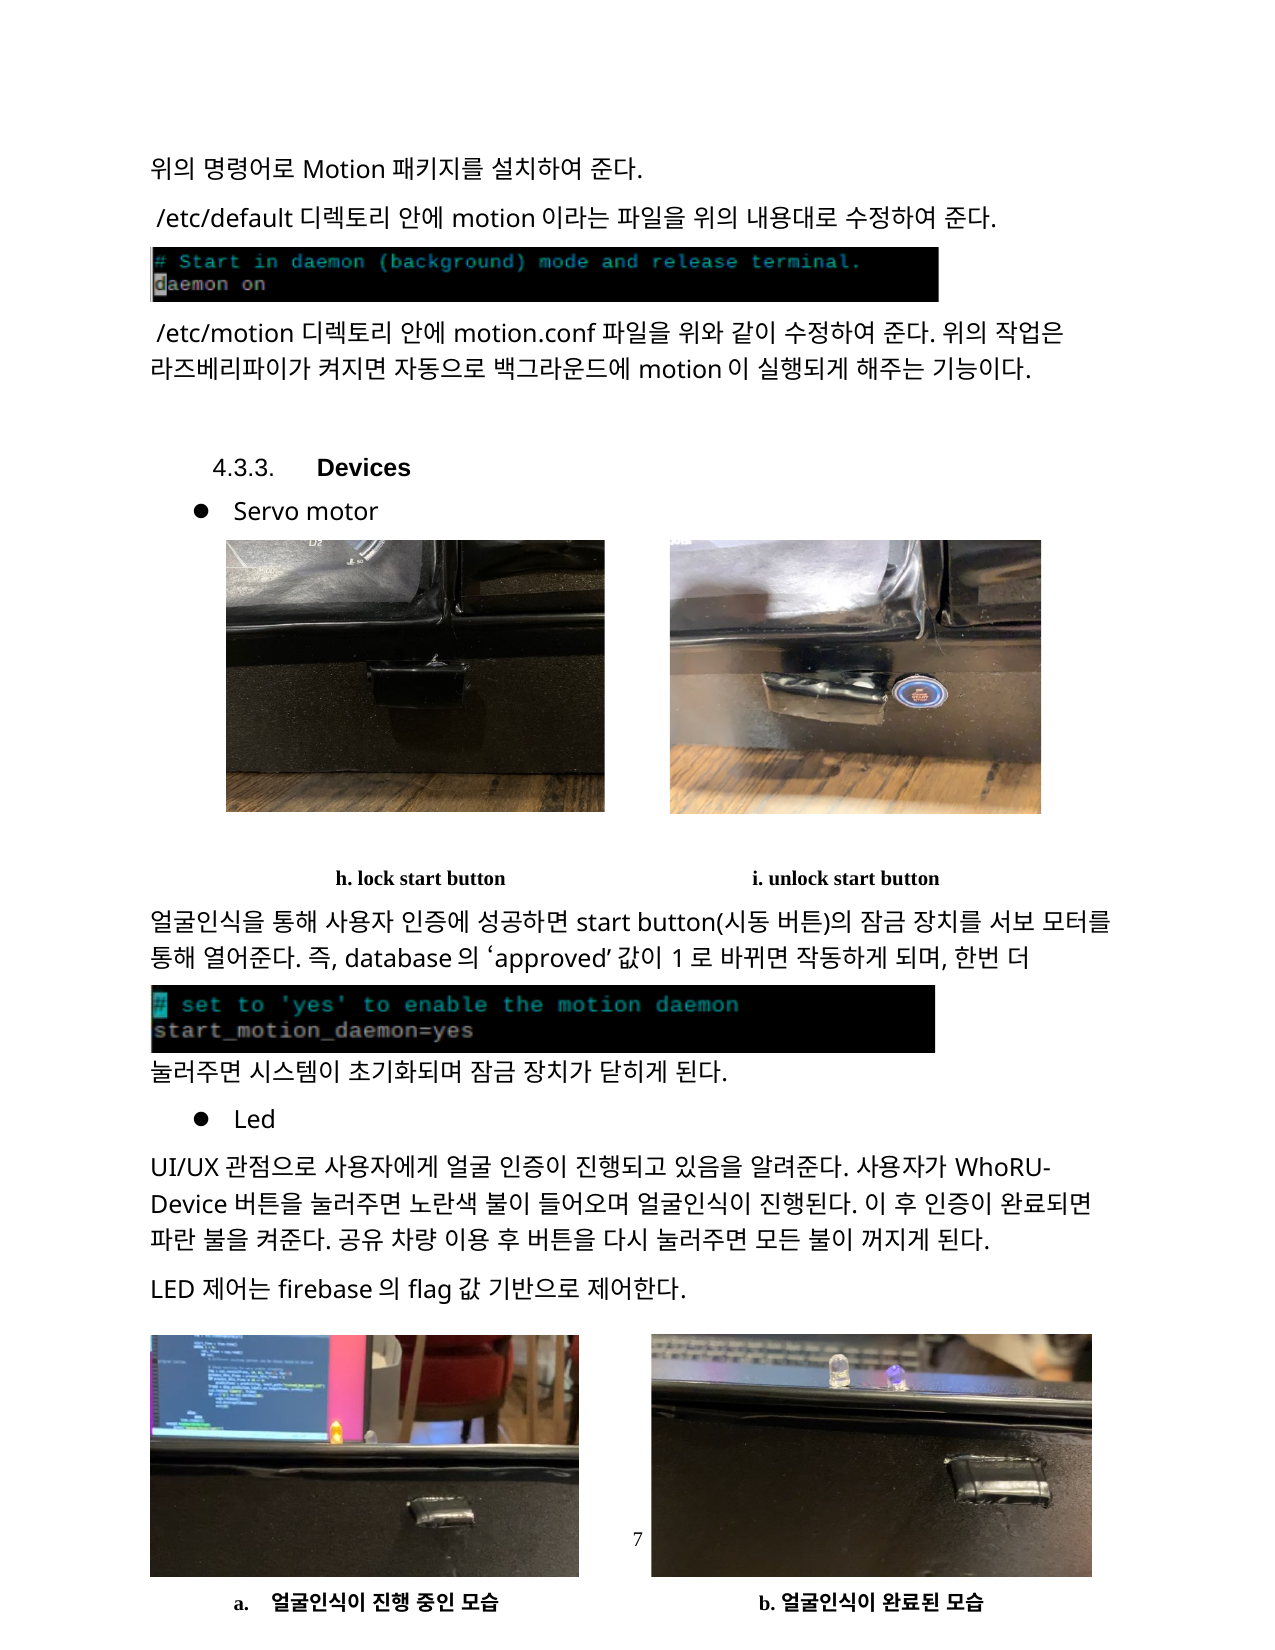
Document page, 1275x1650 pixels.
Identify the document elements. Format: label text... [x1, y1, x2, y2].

list LED 제어는 firebase의 flag 값 기반으로 제어한다. [150, 1269, 1125, 1305]
picture [669, 540, 1042, 814]
text 얼굴인식을 통해 사용자 인증에 성공하면 start button(시동 버튼)의 잠금 장치를 서보 모터를 통해 열어준다. 즉, database의 ‘approved’ 값이 1로 바뀌면 작동하게 되며, 한번 더 눌러주면 시스템이 초기화되며 잠금 장치가 닫히게 된다. [150, 902, 1125, 1089]
text /etc/motion 디렉토리 안에 motion.conf 파일을 위와 같이 수정하여 준다. 위의 작업은 라즈베리파이가 켜지면 자동으로 백그라운드에 motion이 실행되게 해주는 기능이다. [150, 314, 1125, 386]
subtitle Devices [212, 452, 1125, 481]
text h. lock start button i. unlock start button [150, 866, 1125, 889]
text UI/UX 관점으로 사용자에게 얼굴 인증이 진행되고 있음을 알려준다. 사용자가 WhoRU-Device 버튼을 눌러주면 노란색 불이 들어오며 얼굴인식이 진행된다. 이 후 인증이 완료되면 파란 불을 켜준다. 공유 차량 이용 후 버튼을 다시 눌러주면 모든 불이 꺼지게 된다. [150, 1148, 1125, 1257]
picture [651, 1334, 1092, 1577]
text /etc/default 디렉토리 안에 motion이라는 파일을 위의 내용대로 수정하여 준다. [150, 199, 1125, 235]
list Led [192, 1101, 1125, 1135]
picture [150, 1335, 579, 1577]
list Servo motor [192, 494, 1125, 528]
text 위의 명령어로 Motion 패키지를 설치하여 준다. [150, 150, 1125, 186]
picture [226, 540, 605, 812]
